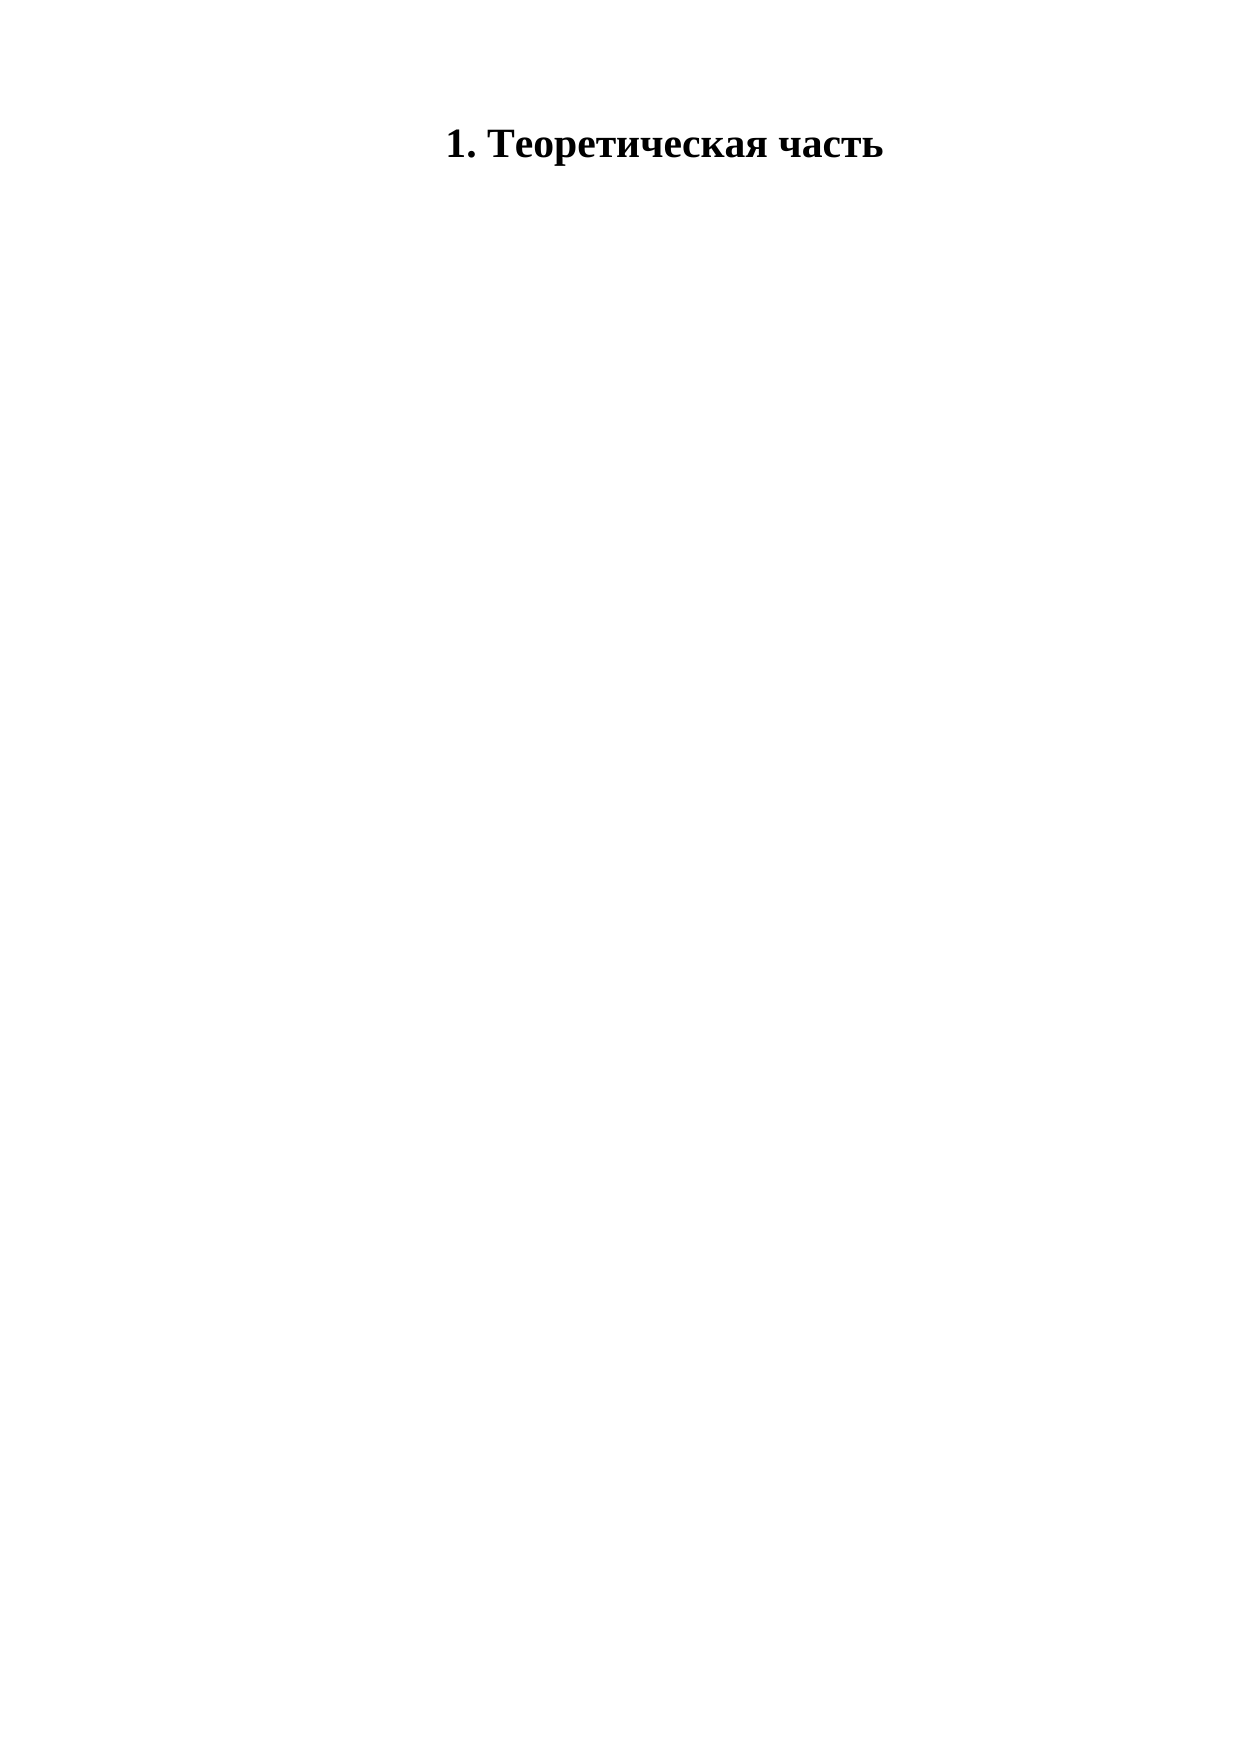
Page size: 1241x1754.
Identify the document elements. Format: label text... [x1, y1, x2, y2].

text 1. Теоретическая часть [177, 118, 1152, 166]
